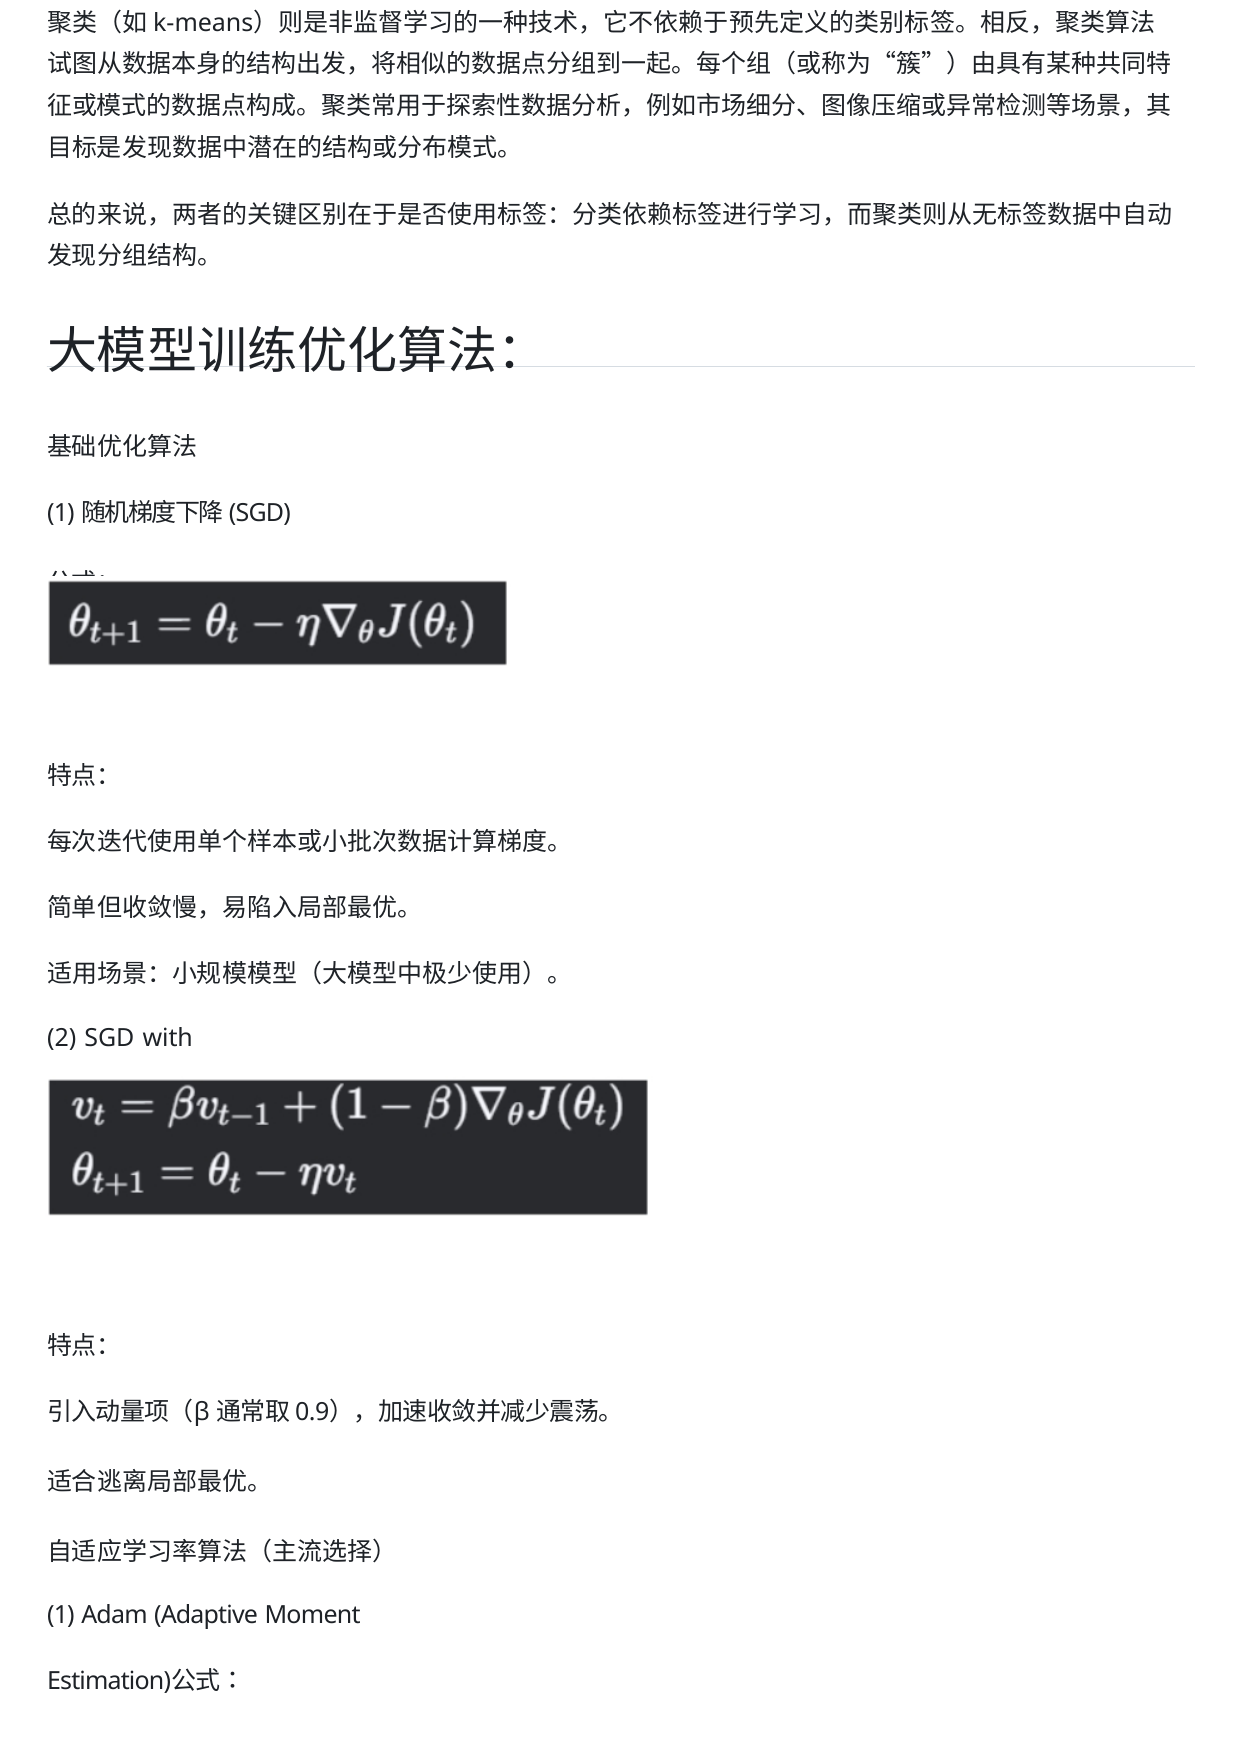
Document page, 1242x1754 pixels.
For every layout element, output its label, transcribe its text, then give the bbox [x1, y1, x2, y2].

text 总的来说，两者的关键区别在于是否使用标签：分类依赖标签进行学习，而聚类则从无标签数据中自动 [47, 194, 1241, 231]
text 特点： [47, 755, 1241, 791]
text 简单但收敛慢，易陷入局部最优。 [47, 888, 1241, 924]
picture [45, 1076, 653, 1219]
text 发现分组结构。 [47, 236, 1241, 272]
picture [45, 576, 512, 669]
text 大模型训练优化算法： [47, 310, 1241, 383]
text 每次迭代使用单个样本或小批次数据计算梯度。 [47, 821, 1241, 858]
text (1) Adam (Adaptive Moment Estimation)公式： [47, 1597, 481, 1697]
text (1) 随机梯度下降 (SGD)公式： [47, 492, 305, 576]
text 自适应学习率算法（主流选择） [47, 1531, 1241, 1567]
text 基础优化算法 [47, 426, 1241, 462]
text 引入动量项（β 通常取0.9），加速收敛并减少震荡。适合逃离局部最优。 [47, 1392, 628, 1498]
text 聚类（如 k-means）则是非监督学习的一种技术，它不依赖于预先定义的类别标签。相反，聚类算法试图从数据本身的结构出发，将相似的数据点分组到一起。每个组（或称为“簇”）由具有某种共同特征或模式的数据点构成。聚类常用于探索性数据分析，例如市场细分、图像压缩或异常检测等场景，其目标是发现数据中潜在的结构或分布模式。 [47, 2, 1173, 163]
text (2) SGD with Momentum：公式： [47, 1020, 340, 1076]
text 特点： [47, 1326, 1241, 1362]
text 适用场景：小规模模型（大模型中极少使用）。 [47, 954, 1241, 990]
